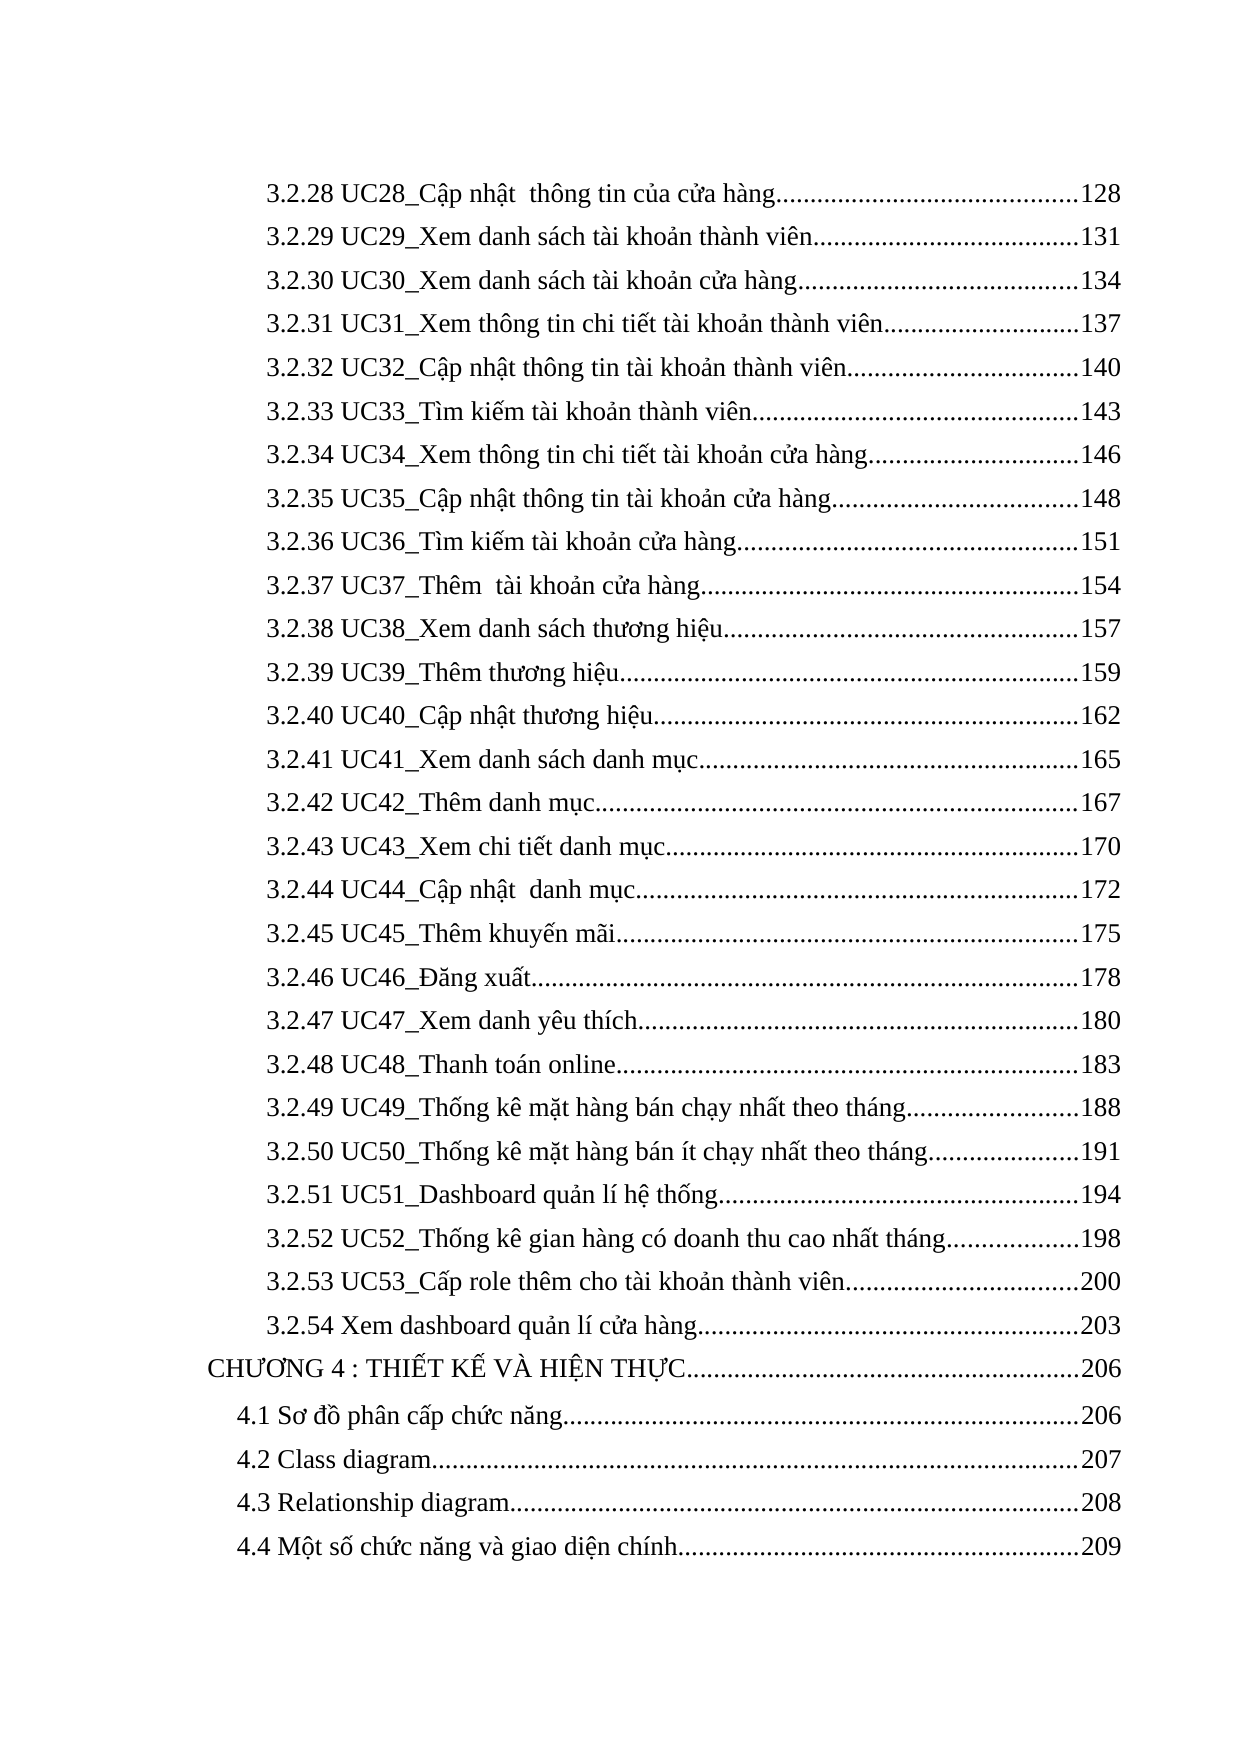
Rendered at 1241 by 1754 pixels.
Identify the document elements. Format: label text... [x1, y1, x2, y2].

text 3.2.30 UC30_Xem danh sách tài khoản cửa hàng 134 [797, 264, 1122, 295]
text 3.2.45 UC45_Thêm khuyến mãi 175 [616, 917, 1122, 948]
text 4.3 Relationship diagram 208 [237, 1486, 1122, 1517]
text 3.2.28 UC28_Cập nhật thông tin của cửa hàng 128 [776, 177, 1122, 208]
text 3.2.52 UC52_Thống kê gian hàng có doanh thu cao nhất tháng 198 [946, 1222, 1122, 1253]
text 3.2.45 UC45_Thêm khuyến mãi 175 [266, 917, 419, 948]
text 3.2.54 Xem dashboard quản lí cửa hàng 203 [697, 1309, 1122, 1340]
text 3.2.52 UC52_Thống kê gian hàng có doanh thu cao nhất tháng 198 [266, 1222, 419, 1253]
text 3.2.29 UC29_Xem danh sách tài khoản thành viên 131 [813, 221, 1122, 252]
text 3.2.35 UC35_Cập nhật thông tin tài khoản cửa hàng 148 [266, 482, 419, 513]
text 3.2.36 UC36_Tìm kiếm tài khoản cửa hàng 151 [266, 525, 419, 556]
text 3.2.41 UC41_Xem danh sách danh mục 165 [266, 743, 419, 774]
text 3.2.39 UC39_Thêm thương hiệu 159 [619, 656, 1122, 687]
text 4.1 Sơ đồ phân cấp chức năng 206 [237, 1399, 1122, 1430]
text 3.2.39 UC39_Thêm thương hiệu 159 [266, 656, 419, 687]
text 3.2.41 UC41_Xem danh sách danh mục 165 [698, 743, 1122, 774]
text 3.2.53 UC53_Cấp role thêm cho tài khoản thành viên 200 [845, 1266, 1122, 1297]
text CHƯƠNG 4 : THIẾT KẾ VÀ HIỆN THỰC 206 [207, 1353, 1122, 1384]
text 3.2.49 UC49_Thống kê mặt hàng bán chạy nhất theo tháng 188 [266, 1091, 419, 1122]
text 3.2.46 UC46_Đăng xuất 178 [266, 961, 1122, 992]
text 3.2.44 UC44_Cập nhật danh mục 172 [635, 874, 1122, 905]
text 3.2.42 UC42_Thêm danh mục 167 [266, 787, 419, 818]
text 3.2.34 UC34_Xem thông tin chi tiết tài khoản cửa hàng. 146 [875, 438, 1122, 469]
text 3.2.43 UC43_Xem chi tiết danh mục 170 [665, 830, 1122, 861]
text 3.2.50 UC50_Thống kê mặt hàng bán ít chạy nhất theo tháng 191 [928, 1135, 1122, 1166]
text 3.2.32 UC32_Cập nhật thông tin tài khoản thành viên 140 [847, 351, 1122, 382]
text 3.2.37 UC37_Thêm tài khoản cửa hàng 154 [266, 569, 419, 600]
text 3.2.48 UC48_Thanh toán online 183 [266, 1048, 419, 1079]
text 3.2.47 UC47_Xem danh yêu thích 180 [266, 1004, 419, 1035]
text 3.2.47 UC47_Xem danh yêu thích 180 [638, 1004, 1122, 1035]
text 3.2.34 UC34_Xem thông tin chi tiết tài khoản cửa hàng. 146 [266, 438, 419, 469]
text 3.2.44 UC44_Cập nhật danh mục 172 [266, 874, 419, 905]
text 3.2.49 UC49_Thống kê mặt hàng bán chạy nhất theo tháng 188 [906, 1091, 1122, 1122]
text 4.2 Class diagram 207 [237, 1443, 1122, 1474]
text 3.2.31 UC31_Xem thông tin chi tiết tài khoản thành viên 137 [883, 308, 1122, 339]
text 3.2.30 UC30_Xem danh sách tài khoản cửa hàng 134 [266, 264, 419, 295]
text 3.2.37 UC37_Thêm tài khoản cửa hàng 154 [700, 569, 1122, 600]
text 3.2.33 UC33_Tìm kiếm tài khoản thành viên 143 [266, 395, 419, 426]
text 3.2.51 UC51_Dashboard quản lí hệ thống 194 [266, 1178, 1122, 1209]
text 3.2.50 UC50_Thống kê mặt hàng bán ít chạy nhất theo tháng 191 [266, 1135, 419, 1166]
text 3.2.43 UC43_Xem chi tiết danh mục 170 [266, 830, 419, 861]
text 3.2.28 UC28_Cập nhật thông tin của cửa hàng 128 [266, 177, 419, 208]
text 3.2.32 UC32_Cập nhật thông tin tài khoản thành viên 140 [266, 351, 419, 382]
text 3.2.40 UC40_Cập nhật thương hiệu 162 [266, 699, 1122, 731]
text 3.2.42 UC42_Thêm danh mục 167 [595, 787, 1122, 818]
text 4.4 Một số chức năng và giao diện chính 209 [237, 1530, 1122, 1561]
text 3.2.33 UC33_Tìm kiếm tài khoản thành viên 143 [752, 395, 1122, 426]
text 3.2.36 UC36_Tìm kiếm tài khoản cửa hàng 151 [736, 525, 1122, 556]
text 3.2.31 UC31_Xem thông tin chi tiết tài khoản thành viên 137 [266, 308, 419, 339]
text 3.2.29 UC29_Xem danh sách tài khoản thành viên 131 [266, 221, 419, 252]
text 3.2.35 UC35_Cập nhật thông tin tài khoản cửa hàng 148 [831, 482, 1122, 513]
text 3.2.48 UC48_Thanh toán online 183 [616, 1048, 1122, 1079]
text 3.2.53 UC53_Cấp role thêm cho tài khoản thành viên 200 [266, 1266, 419, 1297]
text 3.2.38 UC38_Xem danh sách thương hiệu 157 [266, 612, 1122, 643]
